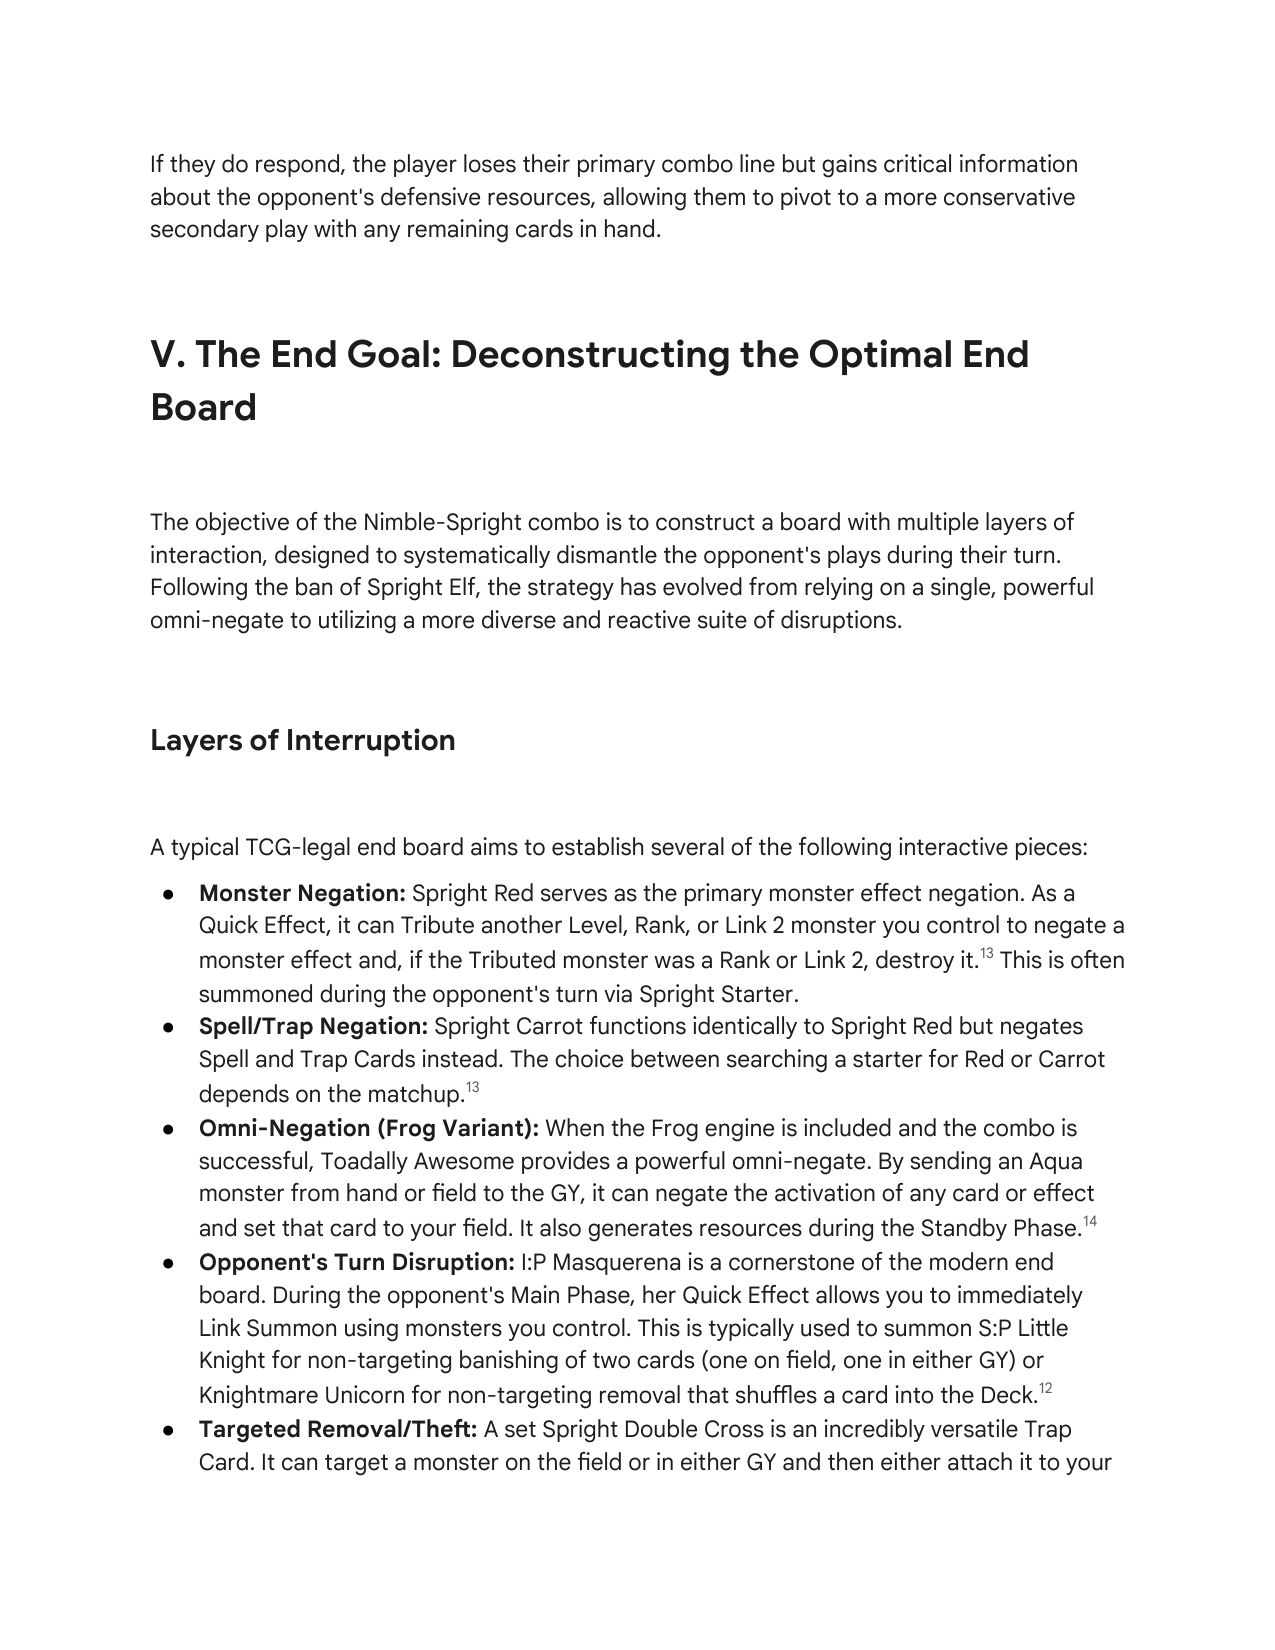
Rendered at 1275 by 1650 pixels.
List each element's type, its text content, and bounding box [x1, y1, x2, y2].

subtitle Layers of Interruption [150, 722, 1125, 758]
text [150, 150, 1125, 244]
list Opponent's Turn Disruption: I:P Masquerena is a cornerstone of the modern end board. During the opponent's Main Phase, her Quick Effect allows you to immediately Link Summon using monsters you control. This is typically used to summon S:P Little Knight for non-targeting banishing of two cards (one on field, one in either GY) or Knightmare Unicorn for non-targeting removal that shuffles a card into the Deck.12 [161, 1248, 1125, 1411]
list Monster Negation: Spright Red serves as the primary monster effect negation. As a Quick Effect, it can Tribute another Level, Rank, or Link 2 monster you control to negate a monster effect and, if the Tributed monster was a Rank or Link 2, destroy it.13 This is often summoned during the opponent's turn via Spright Starter. [161, 879, 1125, 1009]
text A typical TCG-legal end board aims to establish several of the following interactive pieces: [150, 833, 1125, 862]
list Spell/Trap Negation: Spright Carrot functions identically to Spright Red but negates Spell and Trap Cards instead. The choice between searching a starter for Red or Carrot depends on the matchup.13 [161, 1013, 1125, 1110]
subtitle V. The End Goal: Deconstructing the Optimal End Board [150, 331, 1125, 431]
text The objective of the Nimble-Spright combo is to construct a board with multiple layers of interaction, designed to systematically dismantle the opponent's plays during their turn. Following the ban of Spright Elf, the strategy has evolved from relying on a single, powerful omni-negate to utilizing a more diverse and reactive suite of disruptions. [150, 508, 1125, 635]
list Omni-Negation (Frog Variant): When the Frog engine is included and the combo is successful, Toadally Awesome provides a powerful omni-negate. By sending an Aqua monster from hand or field to the GY, it can negate the activation of any card or effect and set that card to your field. It also generates resources during the Standby Phase.14 [161, 1114, 1125, 1244]
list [161, 1415, 1125, 1477]
